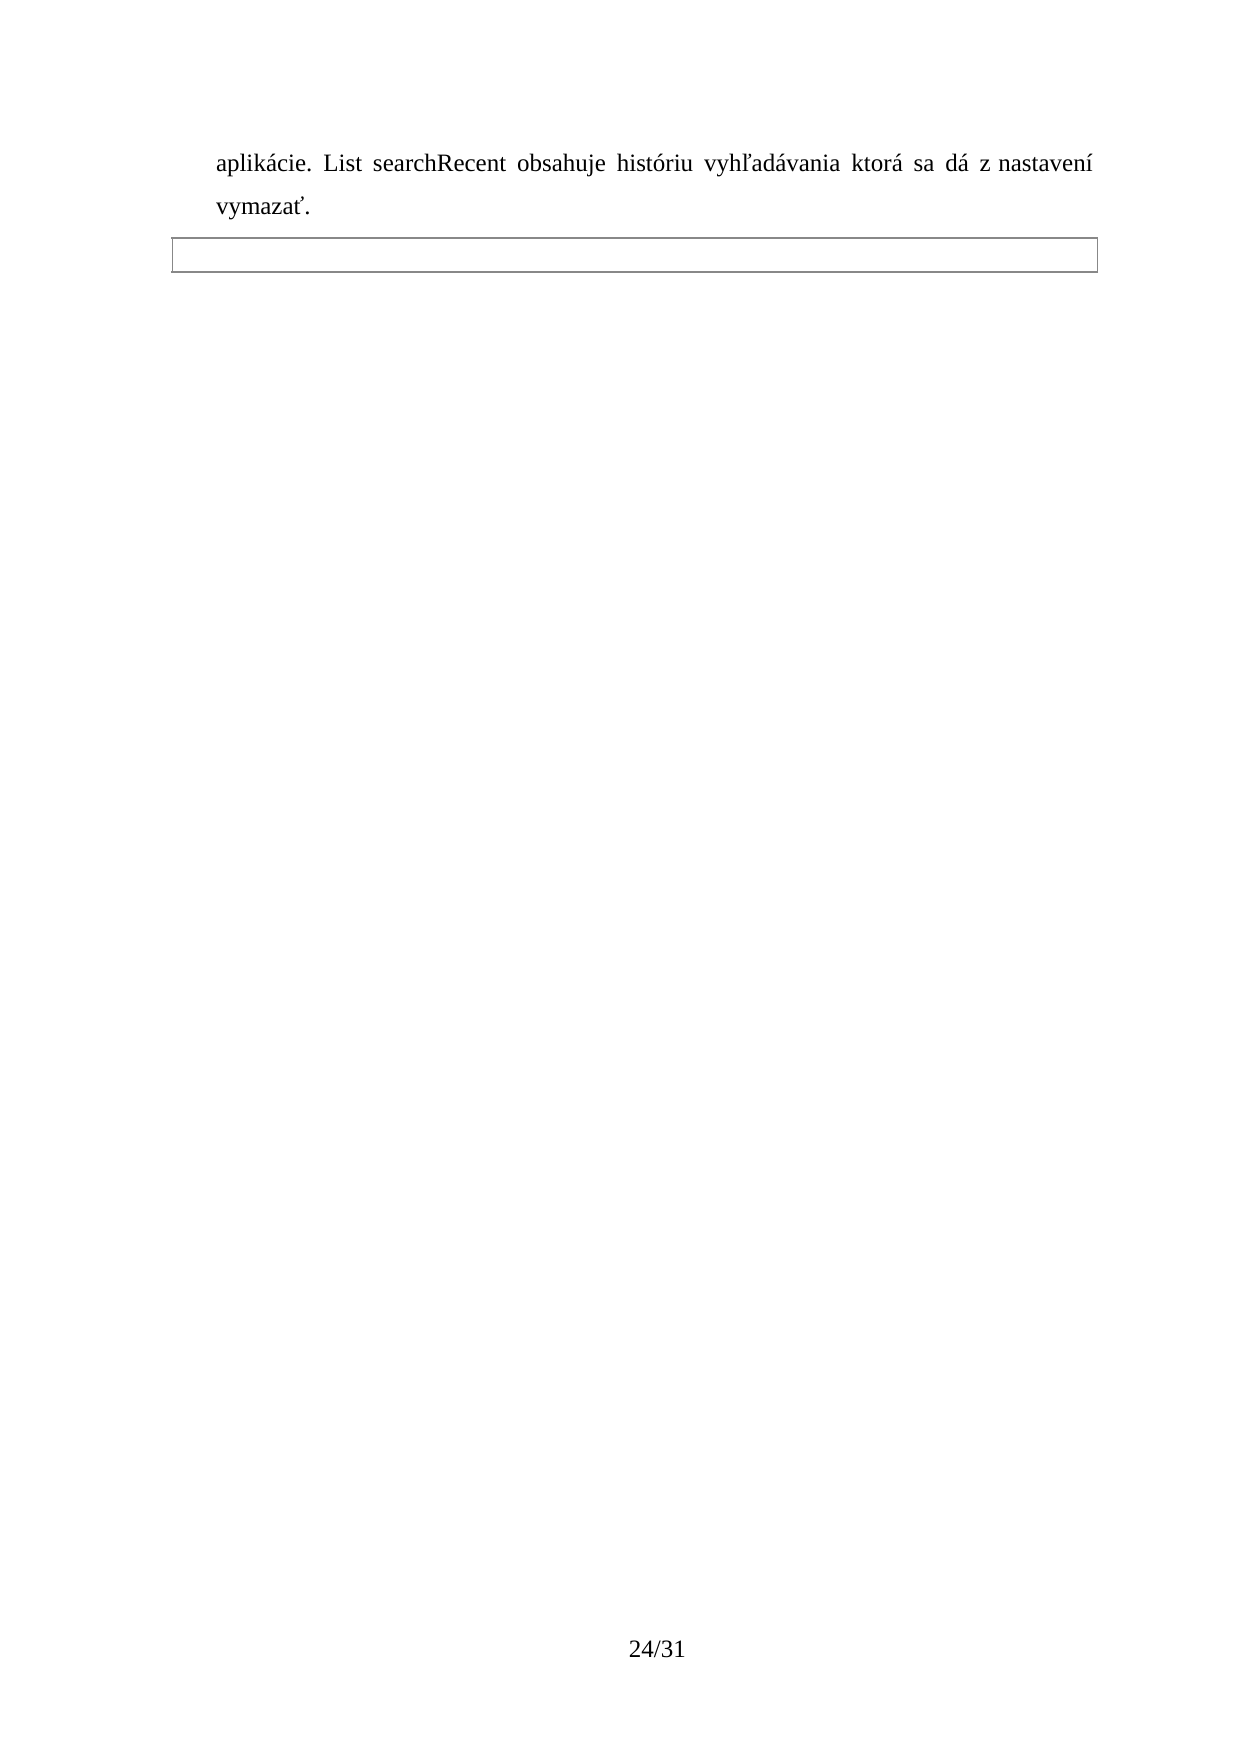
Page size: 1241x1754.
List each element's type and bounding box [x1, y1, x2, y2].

text [216, 148, 1092, 219]
